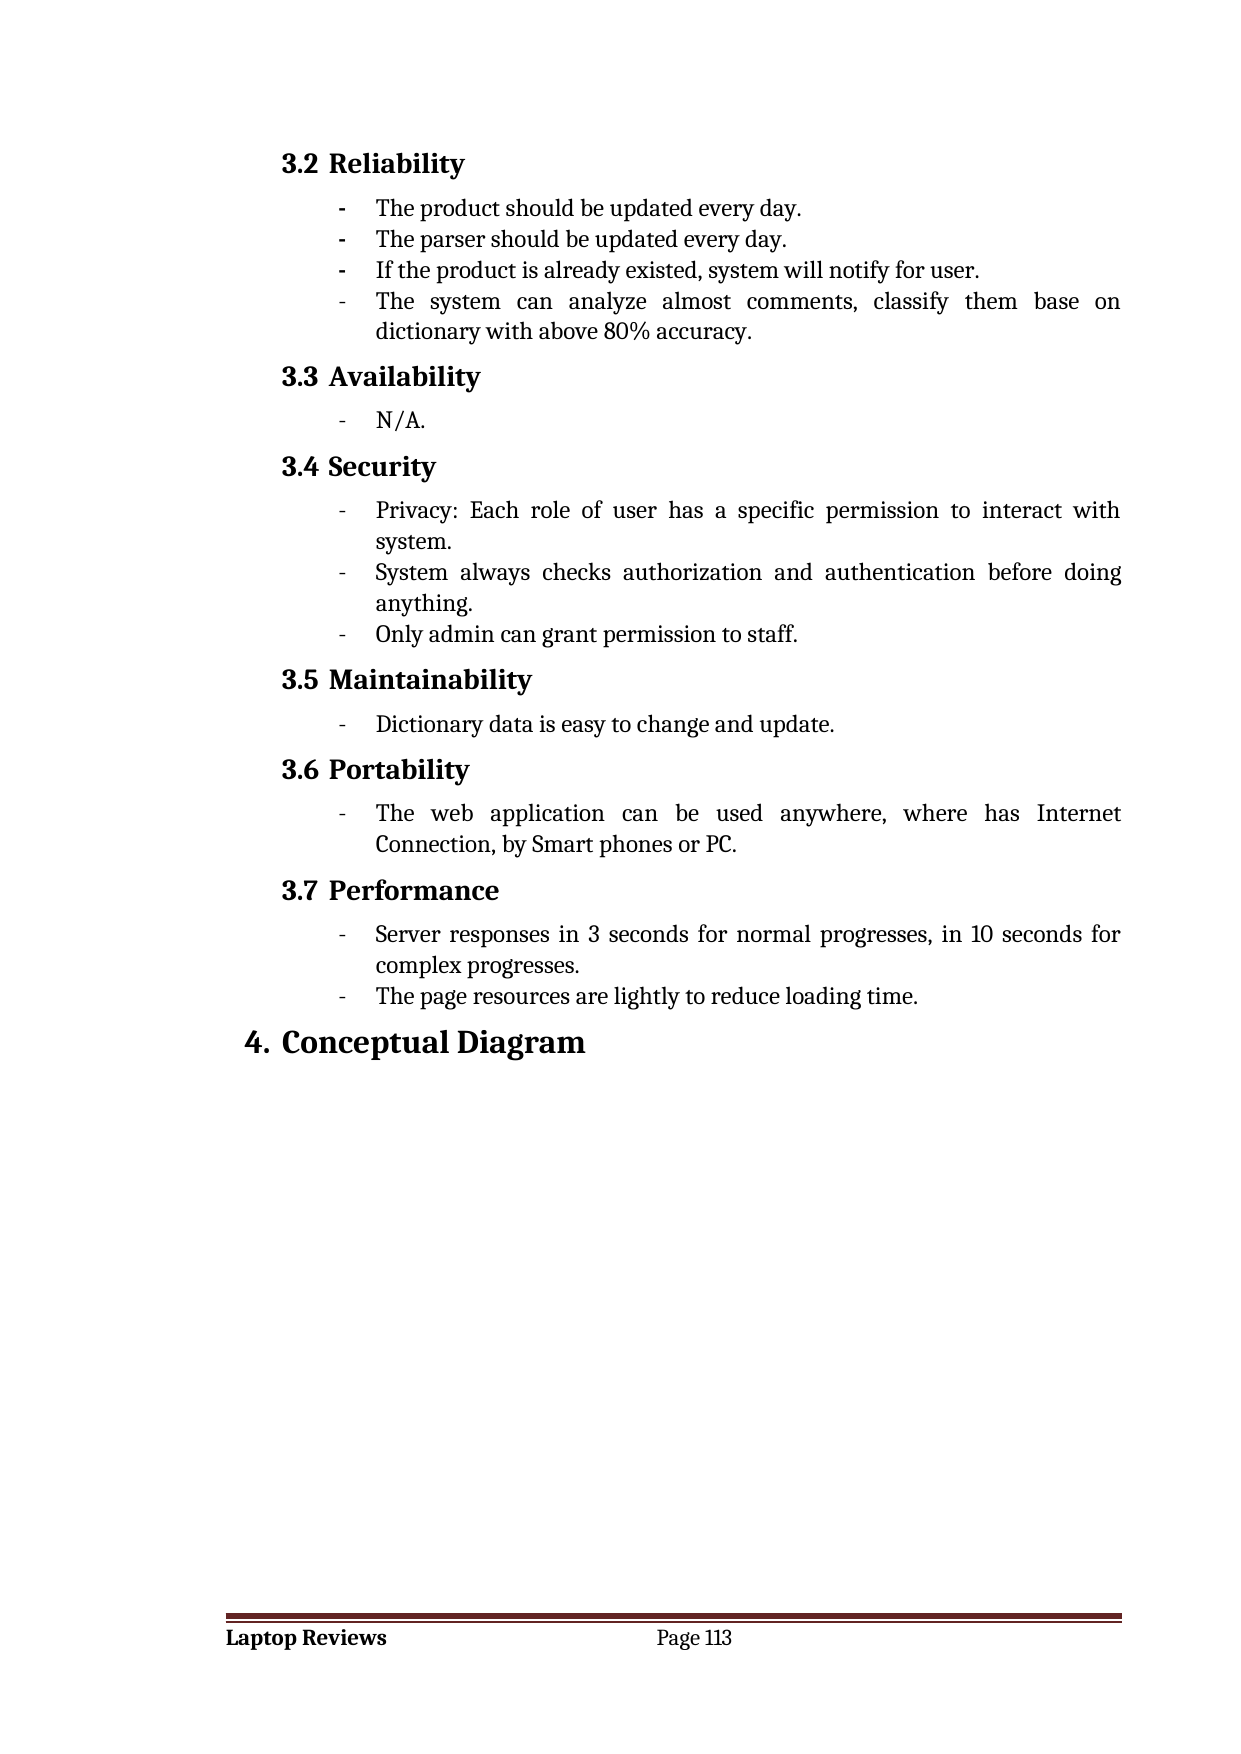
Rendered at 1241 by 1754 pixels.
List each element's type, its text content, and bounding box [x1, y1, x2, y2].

subtitle Security [282, 450, 1122, 483]
subtitle Maintainability [282, 663, 1122, 697]
list Server responses in 3 seconds for normal progresses, in 10 seconds for complex progresses. [338, 920, 1122, 979]
list System always checks authorization and authentication before doing anything. [338, 558, 1122, 618]
subtitle Performance [282, 874, 1122, 907]
subtitle Conceptual Diagram [244, 1023, 1122, 1062]
list The product should be updated every day. [338, 194, 1122, 222]
list Dictionary data is easy to change and update. [338, 709, 1122, 738]
list Only admin can grant permission to staff. [338, 620, 1122, 649]
subtitle Portability [282, 753, 1122, 787]
list N/A. [338, 406, 1122, 435]
list If the product is already existed, system will notify for user. [338, 256, 1122, 284]
list The page resources are lightly to reduce loading time. [338, 982, 1122, 1011]
list The system can analyze almost comments, classify them base on dictionary with above 80% accuracy. [338, 287, 1122, 346]
list The parser should be updated every day. [338, 225, 1122, 253]
list Privacy: Each role of user has a specific permission to interact with system. [338, 496, 1122, 556]
subtitle Availability [282, 360, 1122, 394]
subtitle Reliability [282, 148, 1122, 181]
list The web application can be used anywhere, where has Internet Connection, by Smart phones or PC. [338, 799, 1122, 859]
